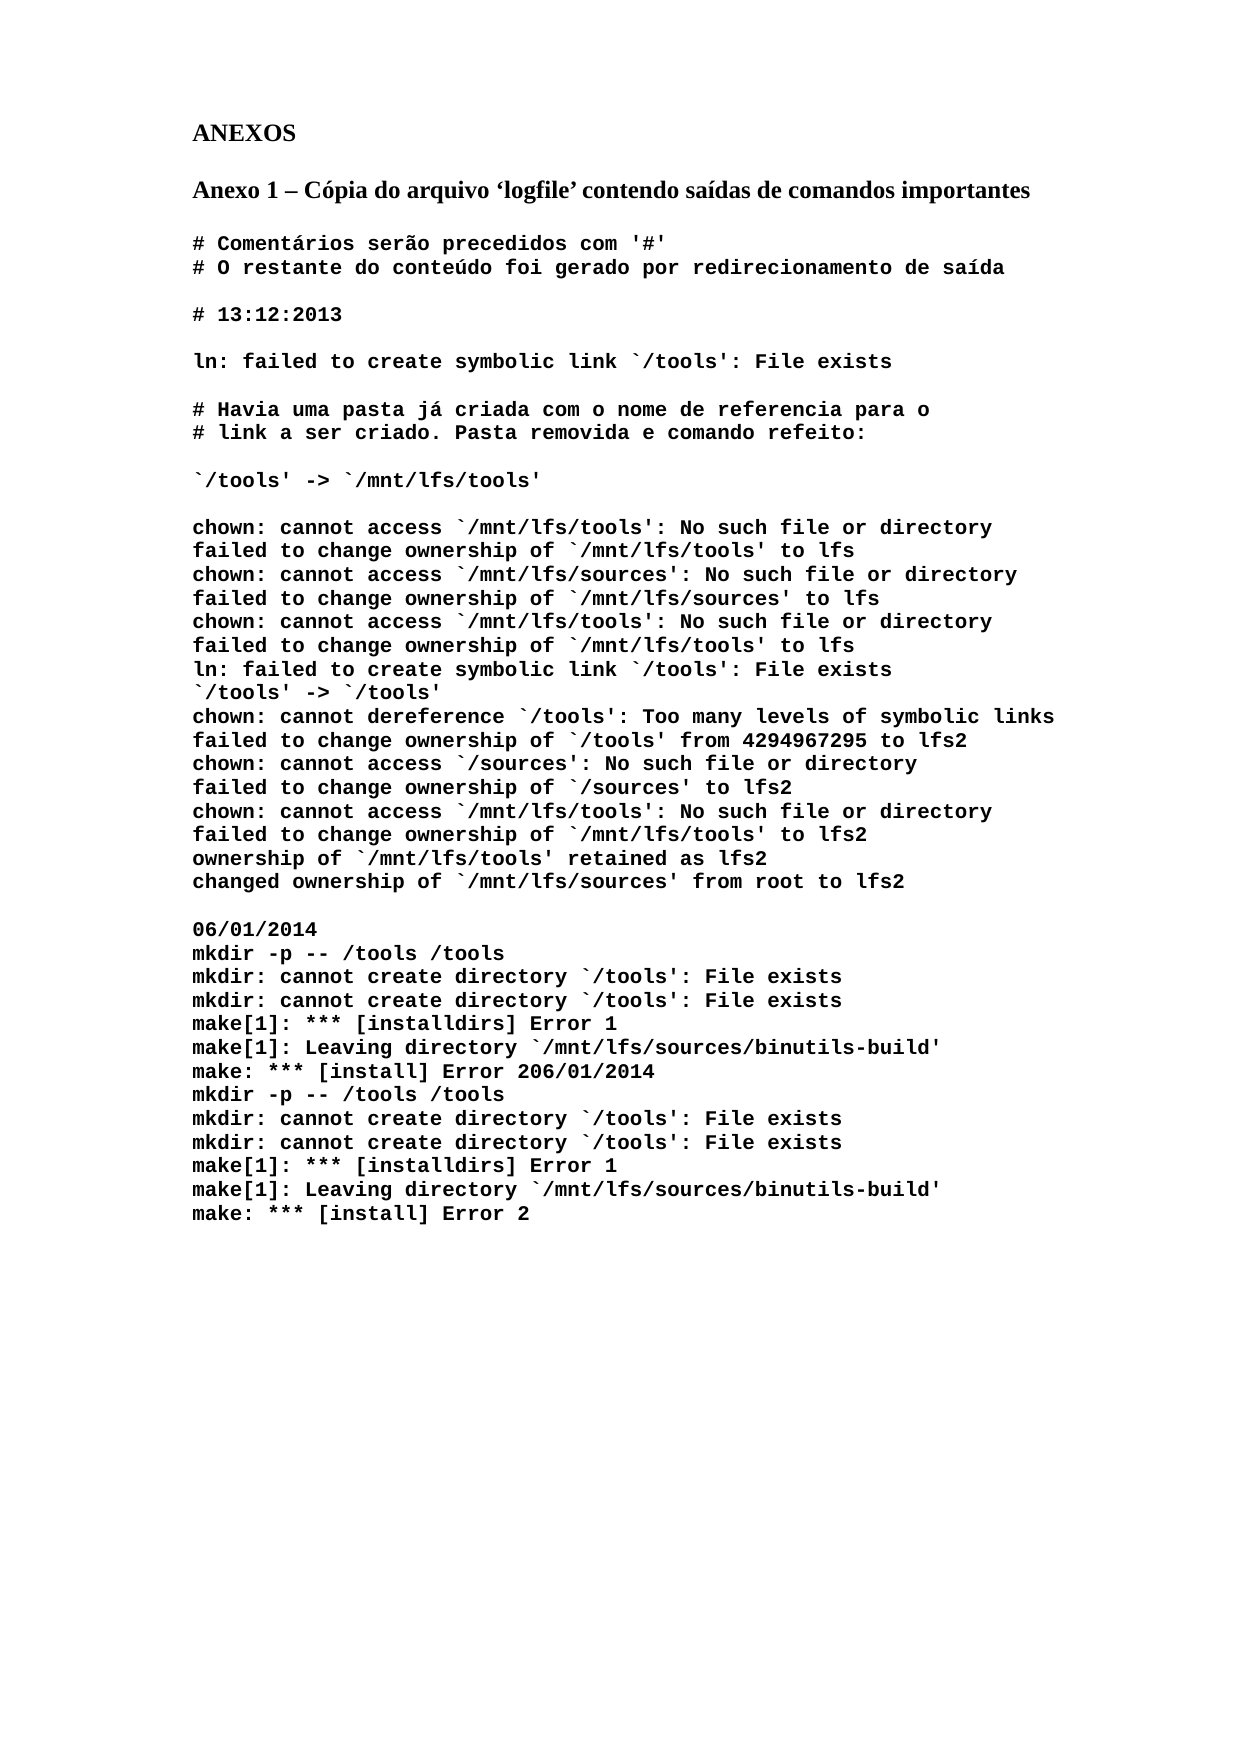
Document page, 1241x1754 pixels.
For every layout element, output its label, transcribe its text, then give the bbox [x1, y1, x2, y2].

text ln: failed to create symbolic link `/tools': File exists [118, 351, 1122, 375]
text chown: cannot access `/mnt/lfs/tools': No such file or directory [118, 801, 1122, 824]
text failed to change ownership of `/mnt/lfs/sources' to lfs [118, 588, 1122, 611]
text ownership of `/mnt/lfs/tools' retained as lfs2 [118, 848, 1122, 872]
text chown: cannot access `/sources': No such file or directory [118, 753, 1122, 777]
text make[1]: Leaving directory `/mnt/lfs/sources/binutils-build' [118, 1179, 1122, 1203]
text mkdir: cannot create directory `/tools': File exists [118, 990, 1122, 1013]
text `/tools' -> `/tools' [118, 682, 1122, 706]
text mkdir: cannot create directory `/tools': File exists [118, 1132, 1122, 1155]
text mkdir: cannot create directory `/tools': File exists [118, 1108, 1122, 1132]
text make: *** [install] Error 206/01/2014 [118, 1061, 1122, 1084]
text Anexo 1 – Cópia do arquivo ‘logfile’ contendo saídas de comandos importantes [118, 176, 1122, 204]
text failed to change ownership of `/mnt/lfs/tools' to lfs [118, 541, 1122, 564]
text make[1]: *** [installdirs] Error 1 [118, 1013, 1122, 1037]
text changed ownership of `/mnt/lfs/sources' from root to lfs2 [118, 872, 1122, 895]
text # 13:12:2013 [118, 304, 1122, 328]
text make[1]: *** [installdirs] Error 1 [118, 1155, 1122, 1179]
text failed to change ownership of `/mnt/lfs/tools' to lfs [118, 635, 1122, 659]
text failed to change ownership of `/sources' to lfs2 [118, 777, 1122, 801]
text # Havia uma pasta já criada com o nome de referencia para o [118, 399, 1122, 422]
text mkdir -p -- /tools /tools [118, 1084, 1122, 1108]
text make[1]: Leaving directory `/mnt/lfs/sources/binutils-build' [118, 1037, 1122, 1061]
text mkdir -p -- /tools /tools [118, 942, 1122, 966]
text failed to change ownership of `/tools' from 4294967295 to lfs2 [118, 730, 1122, 753]
text chown: cannot access `/mnt/lfs/sources': No such file or directory [118, 564, 1122, 588]
text # Comentários serão precedidos com '#' [118, 233, 1122, 257]
text ANEXOS [118, 118, 1122, 147]
text `/tools' -> `/mnt/lfs/tools' [118, 469, 1122, 493]
text chown: cannot dereference `/tools': Too many levels of symbolic links [118, 706, 1122, 730]
text make: *** [install] Error 2 [118, 1203, 1122, 1226]
text # link a ser criado. Pasta removida e comando refeito: [118, 422, 1122, 446]
text chown: cannot access `/mnt/lfs/tools': No such file or directory [118, 517, 1122, 541]
text chown: cannot access `/mnt/lfs/tools': No such file or directory [118, 611, 1122, 635]
text failed to change ownership of `/mnt/lfs/tools' to lfs2 [118, 824, 1122, 848]
text 06/01/2014 [118, 919, 1122, 942]
text ln: failed to create symbolic link `/tools': File exists [118, 659, 1122, 682]
text mkdir: cannot create directory `/tools': File exists [118, 966, 1122, 990]
text # O restante do conteúdo foi gerado por redirecionamento de saída [118, 257, 1122, 280]
